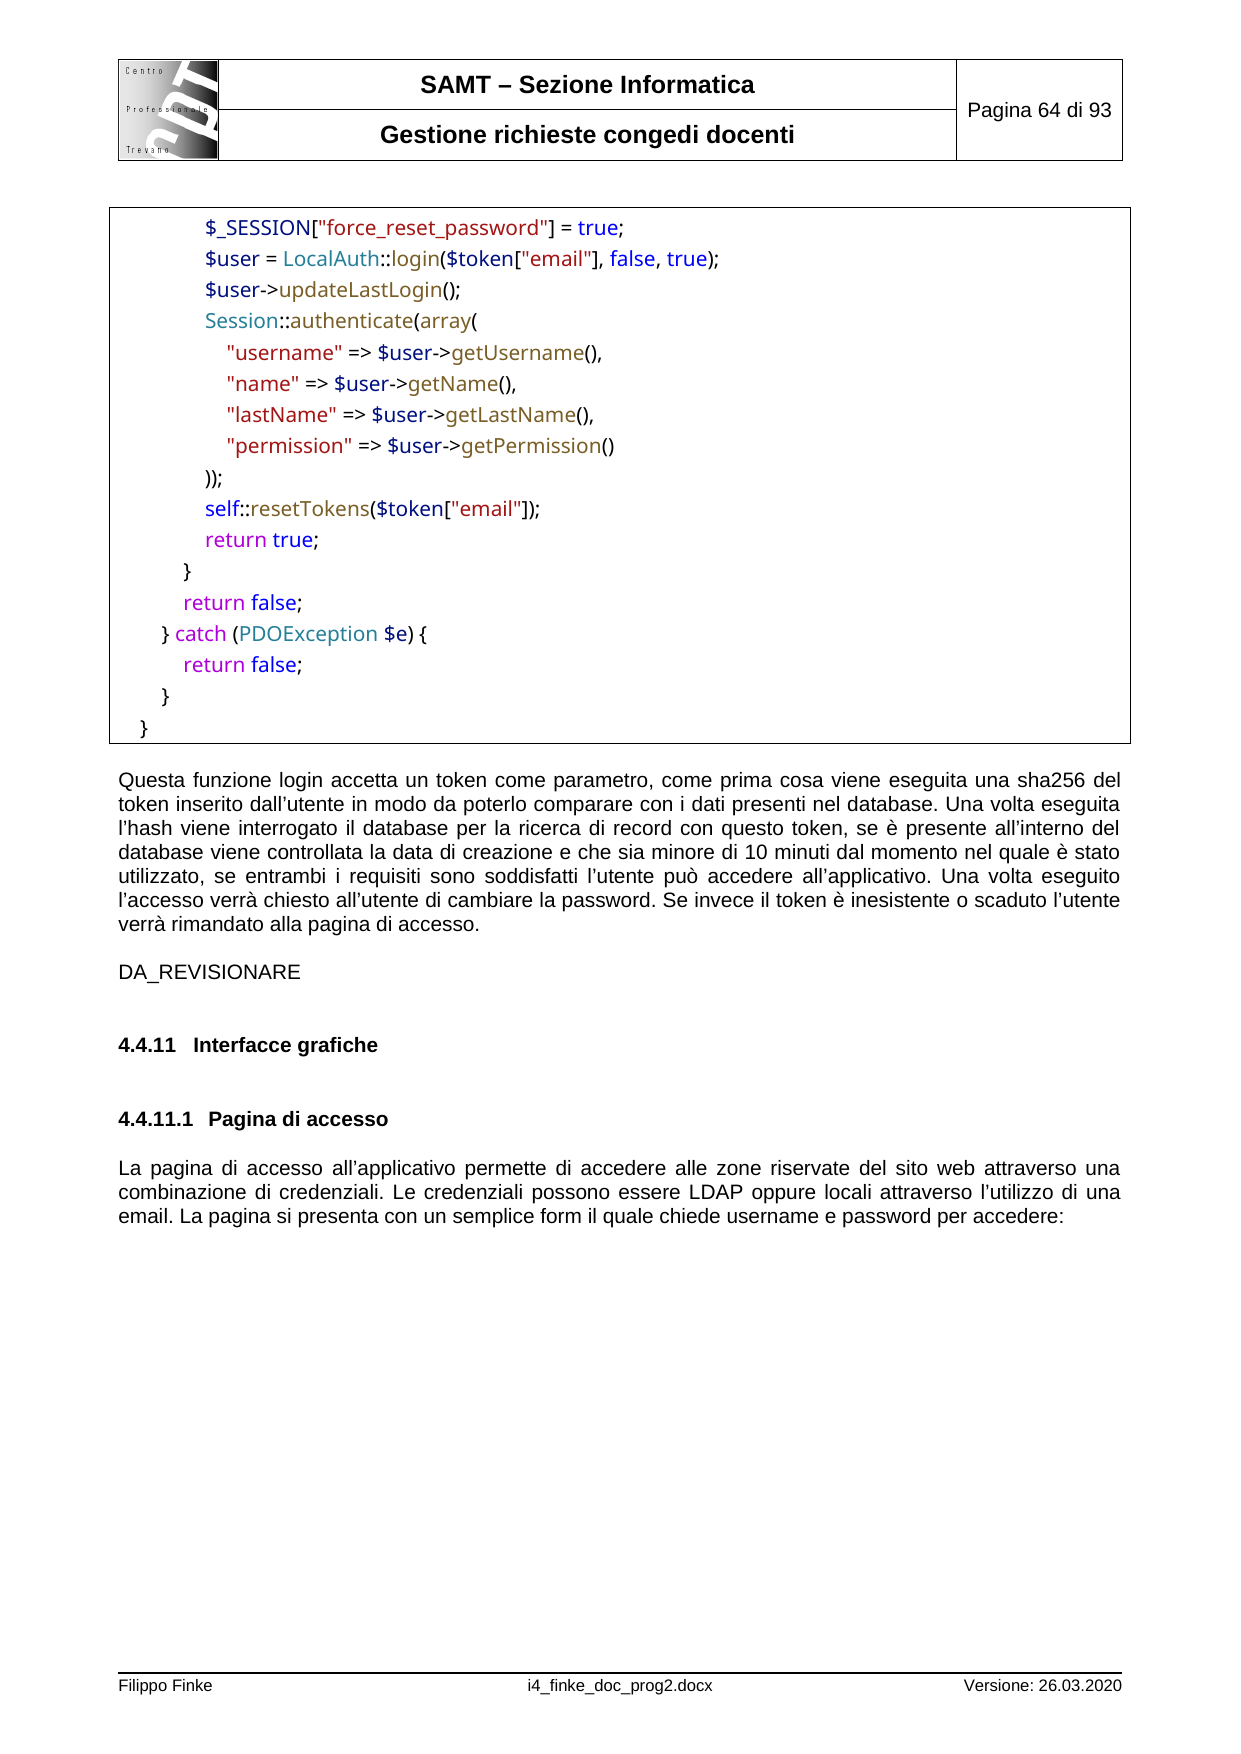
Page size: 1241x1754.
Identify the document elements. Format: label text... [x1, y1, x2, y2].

text } [118, 679, 1122, 707]
text } [110, 707, 1130, 743]
text $_SESSION["force_reset_password"] = true; [110, 208, 1130, 241]
text $user->updateLastLogin(); [118, 272, 1122, 304]
text "username" => $user->getUsername(), [118, 335, 1122, 366]
text "name" => $user->getName(), [118, 366, 1122, 397]
subtitle Interfacce grafiche [118, 1033, 1122, 1057]
text Session::authenticate(array( [118, 304, 1122, 335]
text return false; [118, 585, 1122, 616]
text "lastName" => $user->getLastName(), [118, 397, 1122, 429]
text return false; [118, 647, 1122, 679]
text return true; [118, 522, 1122, 554]
text DA_REVISIONARE [118, 960, 1122, 984]
text "permission" => $user->getPermission() [118, 429, 1122, 460]
text La pagina di accesso all’applicativo permette di accedere alle zone riservate del sito web attraverso una combinazione di credenziali. Le credenziali possono essere LDAP oppure locali attraverso l’utilizzo di una email. La pagina si presenta con un semplice form il quale chiede username e password per accedere: [118, 1156, 1122, 1228]
text } [118, 554, 1122, 585]
text )); [118, 460, 1122, 491]
text $user = LocalAuth::login($token["email"], false, true); [118, 241, 1122, 272]
subtitle Pagina di accesso [118, 1107, 1122, 1131]
picture [118, 60, 218, 159]
text } catch (PDOException $e) { [118, 616, 1122, 647]
text self::resetTokens($token["email"]); [118, 491, 1122, 522]
text Questa funzione login accetta un token come parametro, come prima cosa viene eseguita una sha256 del token inserito dall’utente in modo da poterlo comparare con i dati presenti nel database. Una volta eseguita l’hash viene interrogato il database per la ricerca di record con questo token, se è presente all’interno del database viene controllata la data di creazione e che sia minore di 10 minuti dal momento nel quale è stato utilizzato, se entrambi i requisiti sono soddisfatti l’utente può accedere all’applicativo. Una volta eseguito l’accesso verrà chiesto all’utente di cambiare la password. Se invece il token è inesistente o scaduto l’utente verrà rimandato alla pagina di accesso. [118, 768, 1122, 936]
